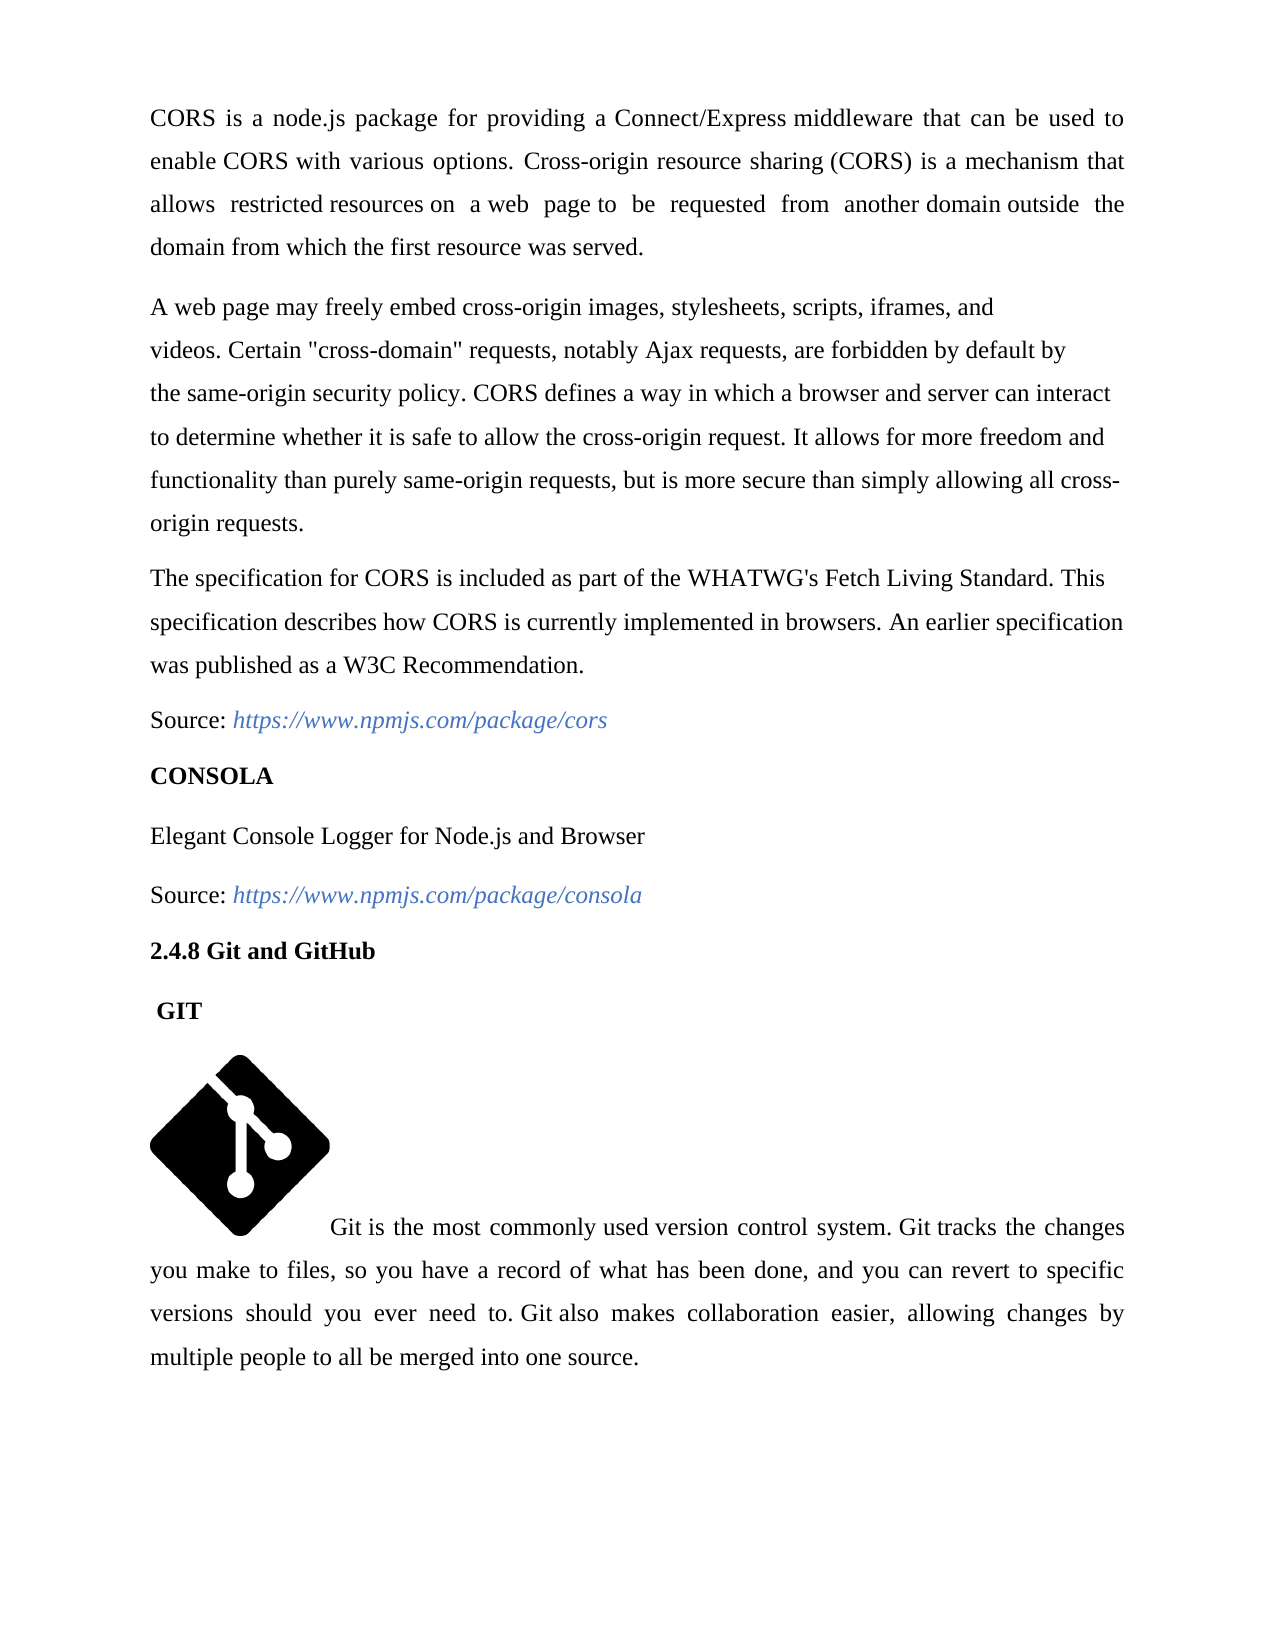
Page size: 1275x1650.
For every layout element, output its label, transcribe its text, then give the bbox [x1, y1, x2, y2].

text Git is the most commonly used version control system. Git tracks the changes you make to files, so you have a record of what has been done, and you can revert to specific versions should you ever need to. Git also makes collaboration easier, allowing changes by multiple people to all be merged into one source. [150, 1284, 1125, 1370]
text Git is the most commonly used version control system. Git tracks the changes you make to files, so you have a record of what has been done, and you can revert to specific versions should you ever need to. Git also makes collaboration easier, allowing changes by multiple people to all be merged into one source. [150, 1056, 1125, 1255]
text CORS is a node.js package for providing a Connect/Express middleware that can be used to enable CORS with various options. Cross-origin resource sharing (CORS) is a mechanism that allows restricted resources on a web page to be requested from another domain outside the domain from which the first resource was served. [150, 103, 1125, 261]
text The specification for CORS is included as part of the WHATWG's Fetch Living Standard. This specification describes how CORS is currently implemented in browsers. An earlier specification was published as a W3C Recommendation. [150, 563, 1125, 678]
text Source: https://www.npmjs.com/package/consola [150, 881, 1125, 909]
text A web page may freely embed cross-origin images, stylesheets, scripts, iframes, and videos. Certain "cross-domain" requests, notably Ajax requests, are forbidden by default by the same-origin security policy. CORS defines a way in which a browser and server can interact to determine whether it is safe to allow the cross-origin request. It allows for more freedom and functionality than purely same-origin requests, but is more secure than simply allowing all cross-origin requests. [150, 292, 1125, 537]
text Source: https://www.npmjs.com/package/cors [150, 705, 1125, 734]
text CONSOLA [150, 761, 1125, 790]
text GIT [150, 996, 1125, 1025]
text 2.4.8 Git and GitHub [150, 936, 1125, 965]
text Elegant Console Logger for Node.js and Browser [150, 821, 1125, 849]
picture [150, 1055, 330, 1236]
